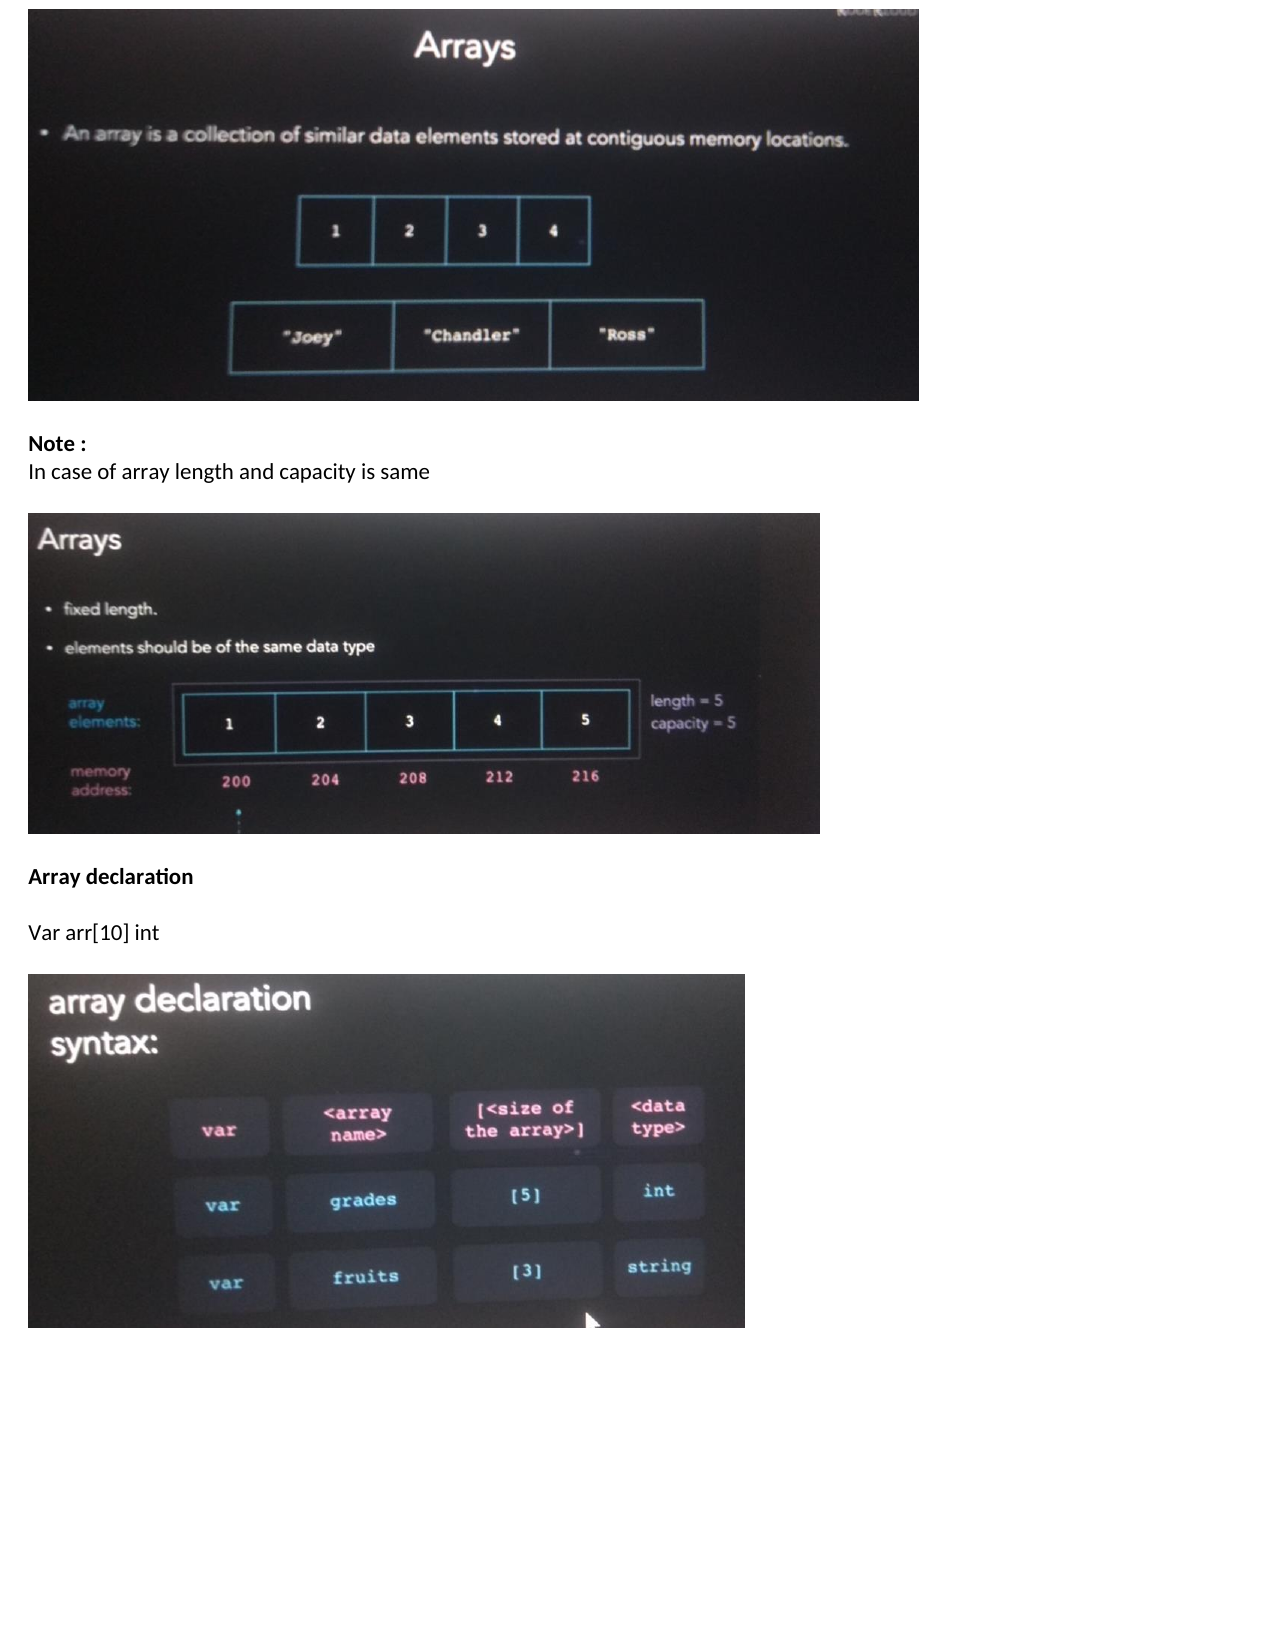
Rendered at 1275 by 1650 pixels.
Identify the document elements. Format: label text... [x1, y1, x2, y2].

picture [28, 974, 745, 1328]
text In case of array length and capacity is same [28, 457, 1228, 485]
picture [28, 9, 919, 401]
text Var arr[10] int [28, 918, 1228, 946]
text Note : [28, 429, 1228, 457]
picture [28, 513, 820, 834]
text Array declaration [28, 862, 1228, 890]
